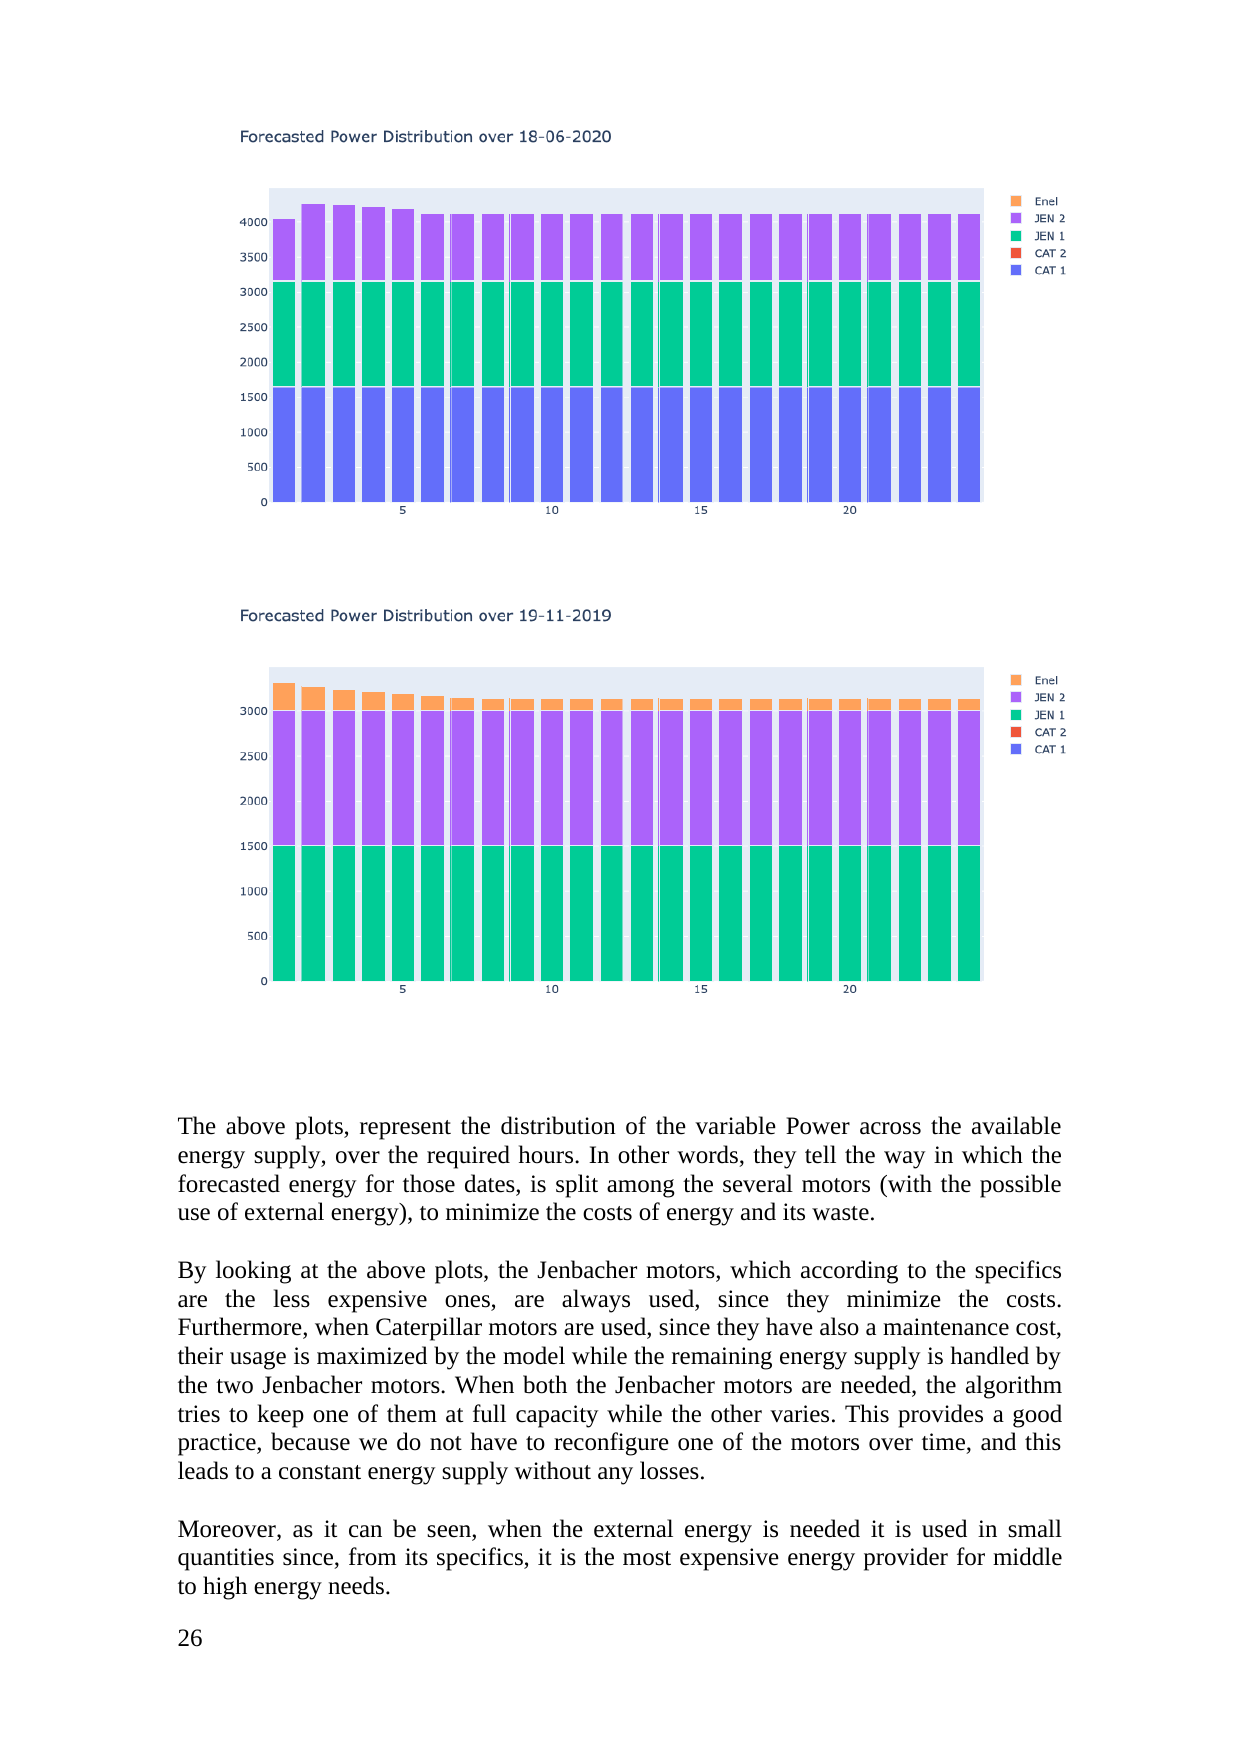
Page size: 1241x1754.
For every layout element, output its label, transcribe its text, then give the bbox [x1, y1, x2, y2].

text Moreover, as it can be seen, when the external energy is needed it is used in small quantities since, from its specifics, it is the most expensive energy provider for middle to high energy needs. [177, 1514, 1063, 1600]
picture [195, 96, 1082, 1054]
text By looking at the above plots, the Jenbacher motors, which according to the specifics are the less expensive ones, are always used, since they minimize the costs. Furthermore, when Caterpillar motors are used, since they have also a maintenance cost, their usage is maximized by the model while the remaining energy supply is handled by the two Jenbacher motors. When both the Jenbacher motors are needed, the algorithm tries to keep one of them at full capacity while the other varies. This provides a good practice, because we do not have to reconfigure one of the motors over time, and this leads to a constant energy supply without any losses. [177, 1255, 1063, 1485]
text The above plots, represent the distribution of the variable Power across the available energy supply, over the required hours. In other words, they tell the way in which the forecasted energy for those dates, is split among the several motors (with the possible use of external energy), to minimize the costs of energy and its waste. [177, 1111, 1063, 1226]
